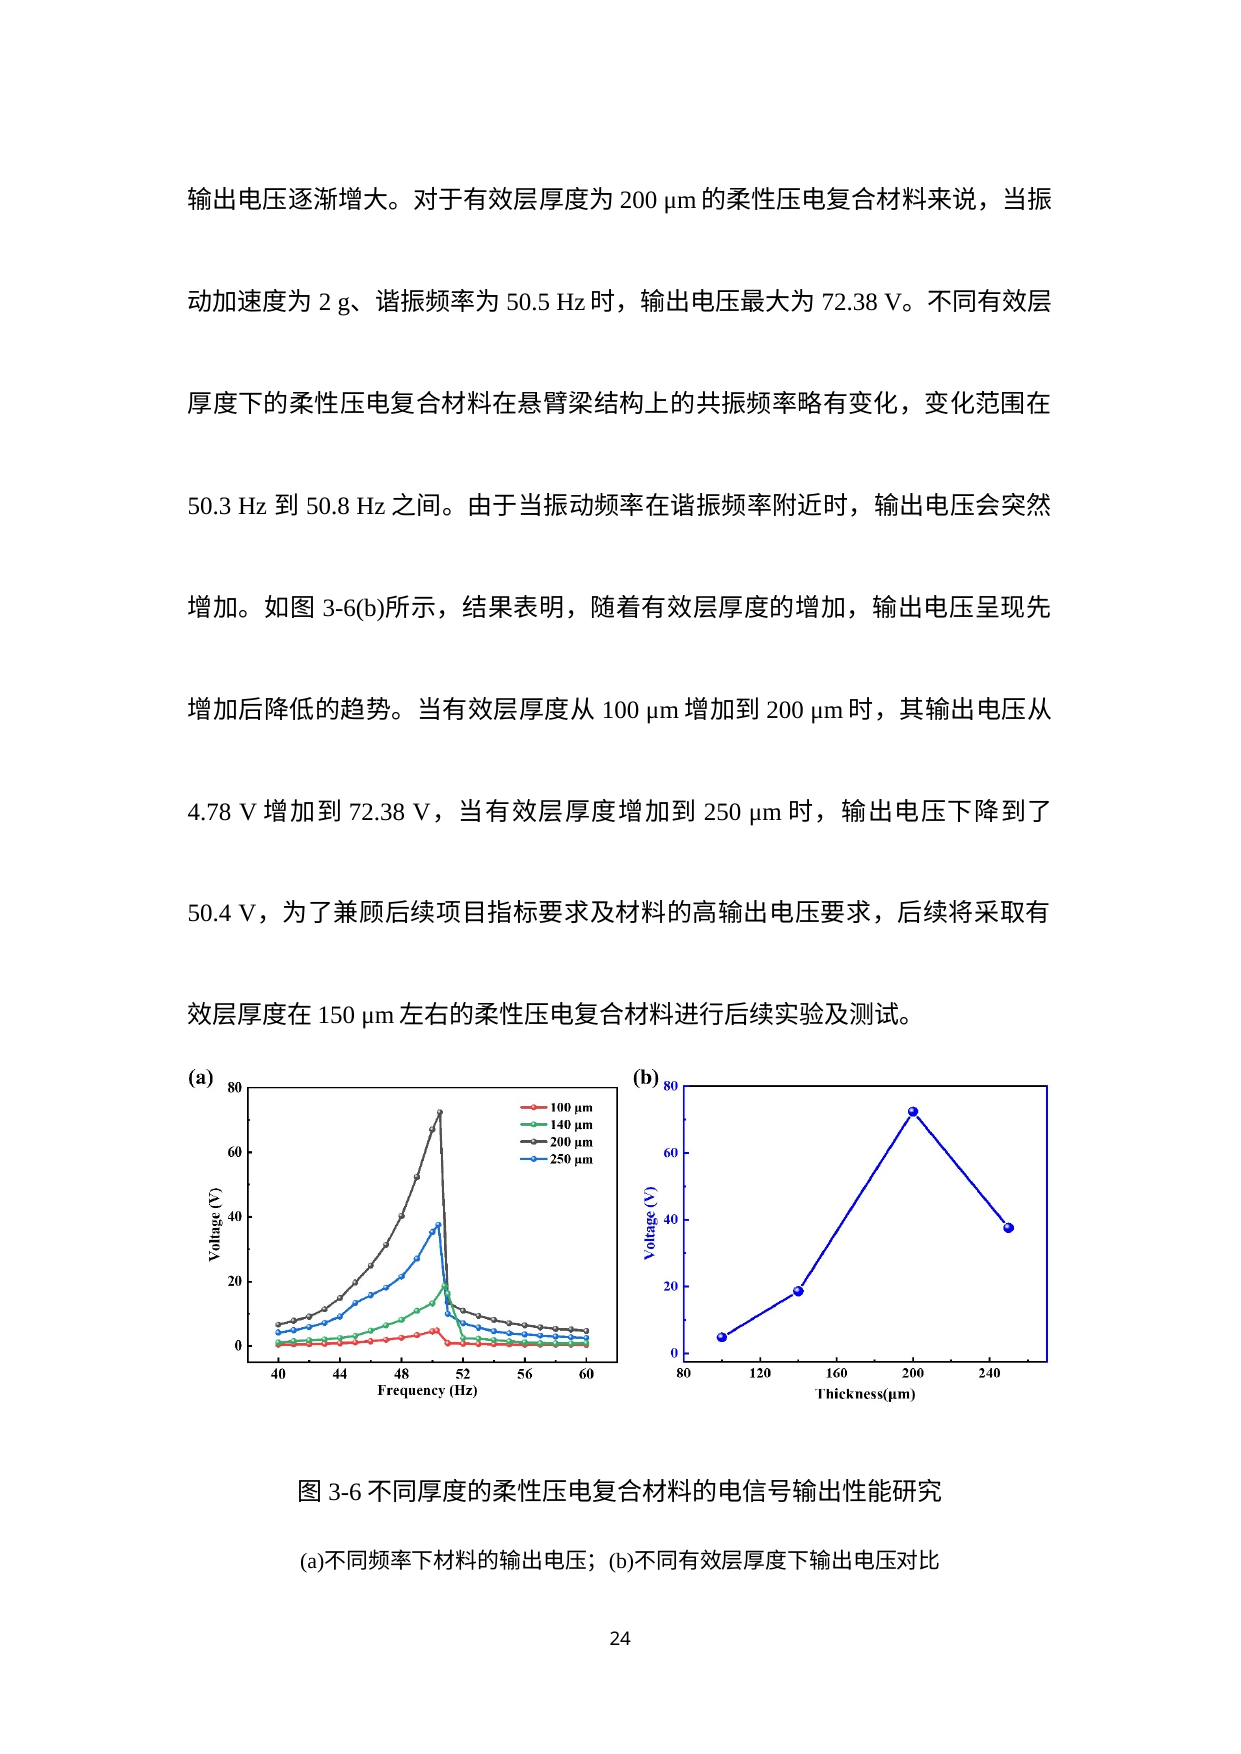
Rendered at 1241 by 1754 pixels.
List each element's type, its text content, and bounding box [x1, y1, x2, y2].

text 图 3-6 不同厚度的柔性压电复合材料的电信号输出性能研究 [187, 1455, 1053, 1523]
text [187, 164, 1053, 1047]
text (a)不同频率下材料的输出电压；(b)不同有效层厚度下输出电压对比 [187, 1541, 1053, 1575]
picture [187, 1065, 1053, 1407]
